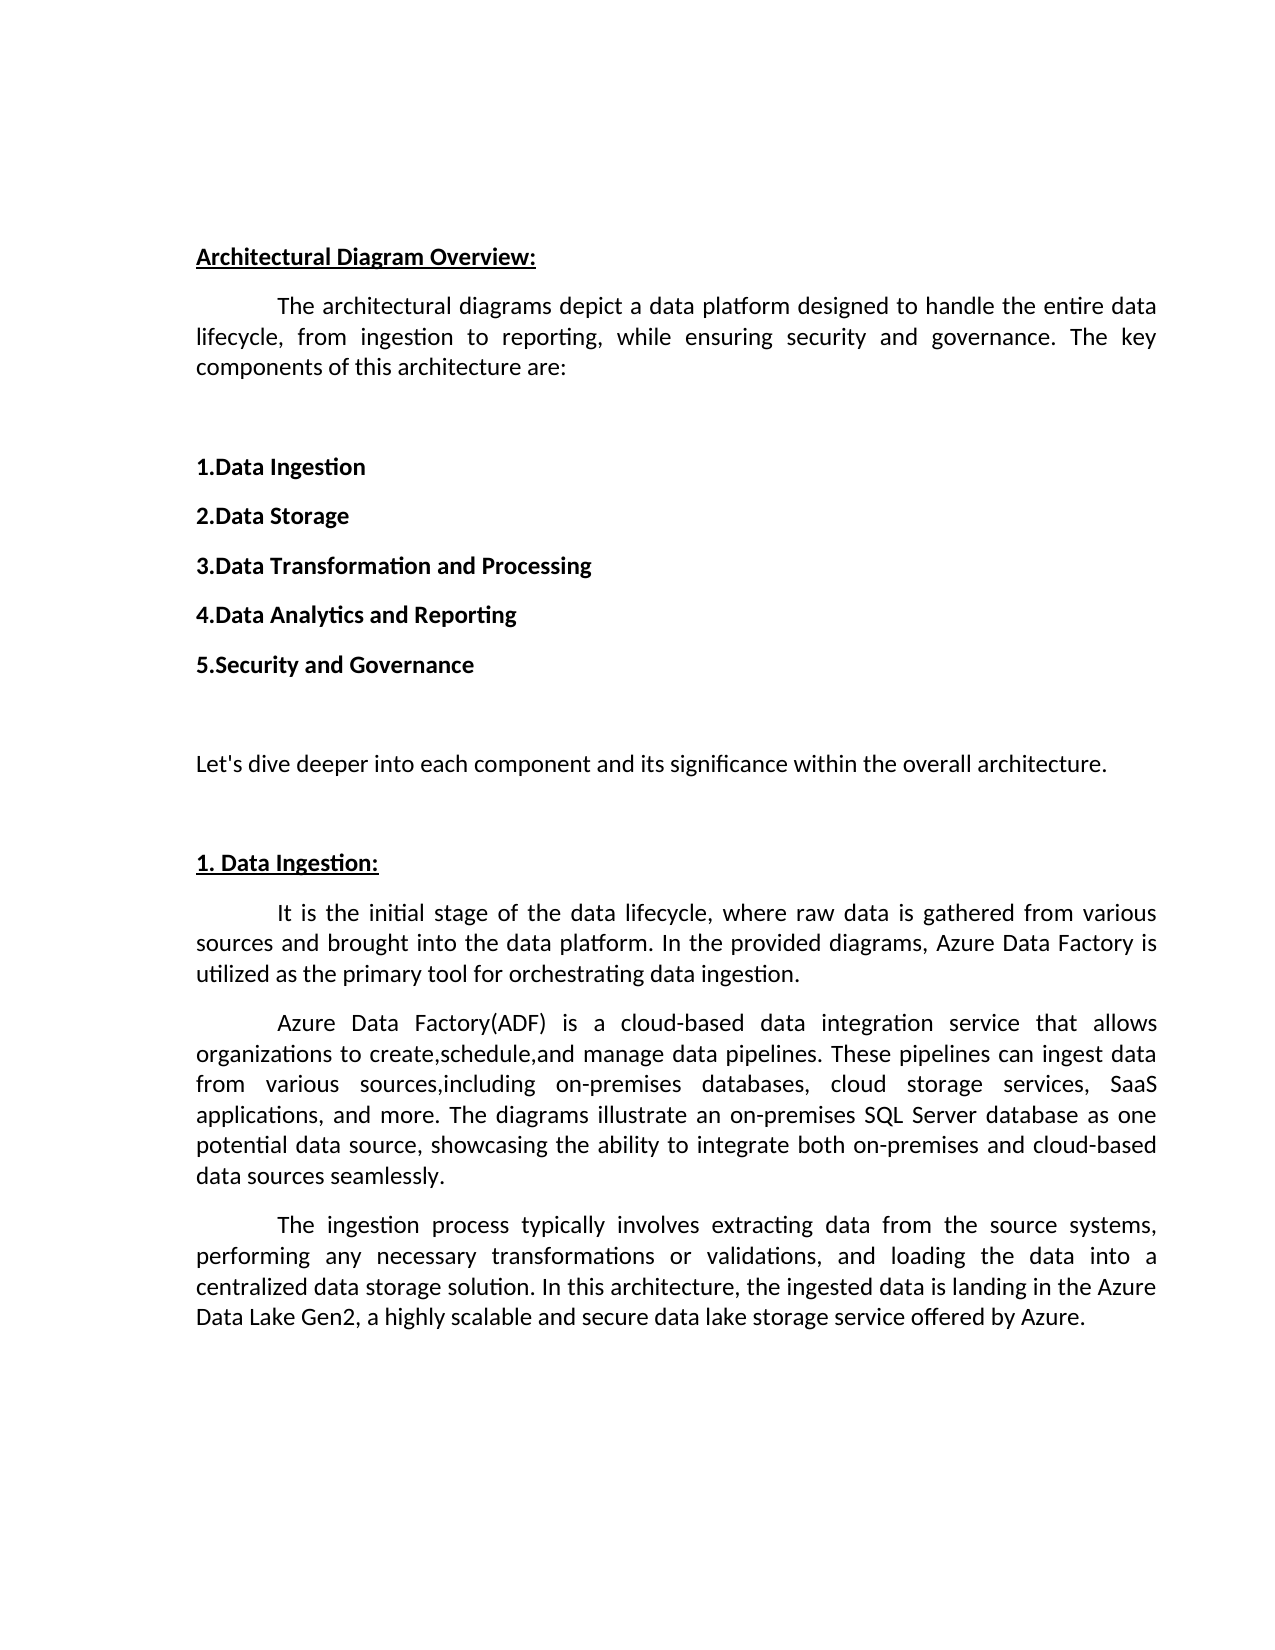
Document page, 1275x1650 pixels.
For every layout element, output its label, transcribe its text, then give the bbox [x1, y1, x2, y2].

subtitle 2.Data Storage [196, 500, 1158, 531]
subtitle The ingestion process typically involves extracting data from the source systems, performing any necessary transformations or validations, and loading the data into a centralized data storage solution. In this architecture, the ingested data is landing in the Azure Data Lake Gen2, a highly scalable and secure data lake storage service offered by Azure. [158, 1210, 1158, 1332]
subtitle The architectural diagrams depict a data platform designed to handle the entire data lifecycle, from ingestion to reporting, while ensuring security and governance. The key components of this architecture are: [158, 290, 1158, 382]
subtitle 5.Security and Governance [196, 649, 1158, 679]
subtitle 4.Data Analytics and Reporting [196, 599, 1158, 630]
subtitle Let's dive deeper into each component and its significance within the overall architecture. [158, 748, 1158, 779]
subtitle It is the initial stage of the data lifecycle, where raw data is gathered from various sources and brought into the data platform. In the provided diagrams, Azure Data Factory is utilized as the primary tool for orchestrating data ingestion. [158, 897, 1158, 988]
subtitle Architectural Diagram Overview: [196, 241, 1158, 271]
subtitle 1. Data Ingestion: [196, 847, 1158, 878]
subtitle 3.Data Transformation and Processing [196, 550, 1158, 580]
subtitle Azure Data Factory(ADF) is a cloud-based data integration service that allows organizations to create,schedule,and manage data pipelines. These pipelines can ingest data from various sources,including on-premises databases, cloud storage services, SaaS applications, and more. The diagrams illustrate an on-premises SQL Server database as one potential data source, showcasing the ability to integrate both on-premises and cloud-based data sources seamlessly. [158, 1007, 1158, 1191]
subtitle 1.Data Ingestion [196, 451, 1158, 481]
